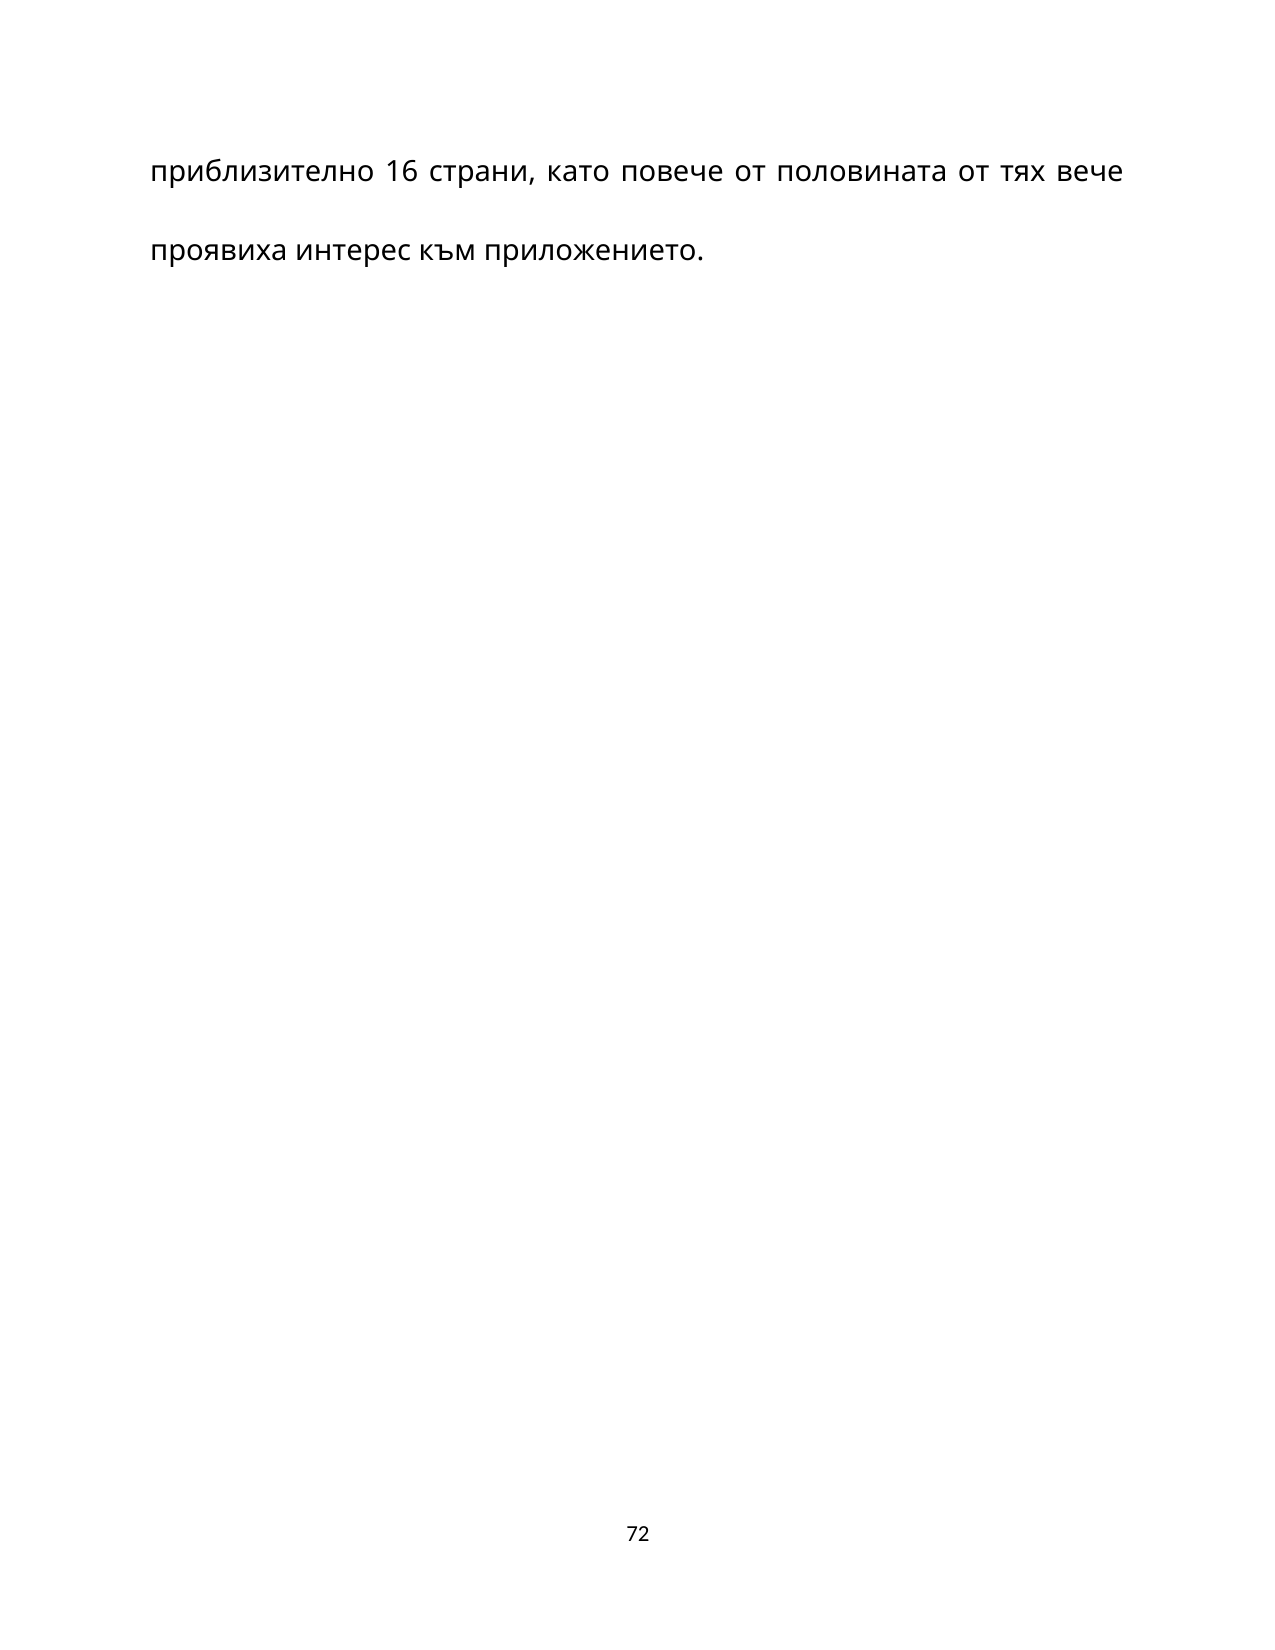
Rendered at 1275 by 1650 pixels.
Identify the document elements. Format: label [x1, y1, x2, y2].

text [150, 150, 1125, 269]
